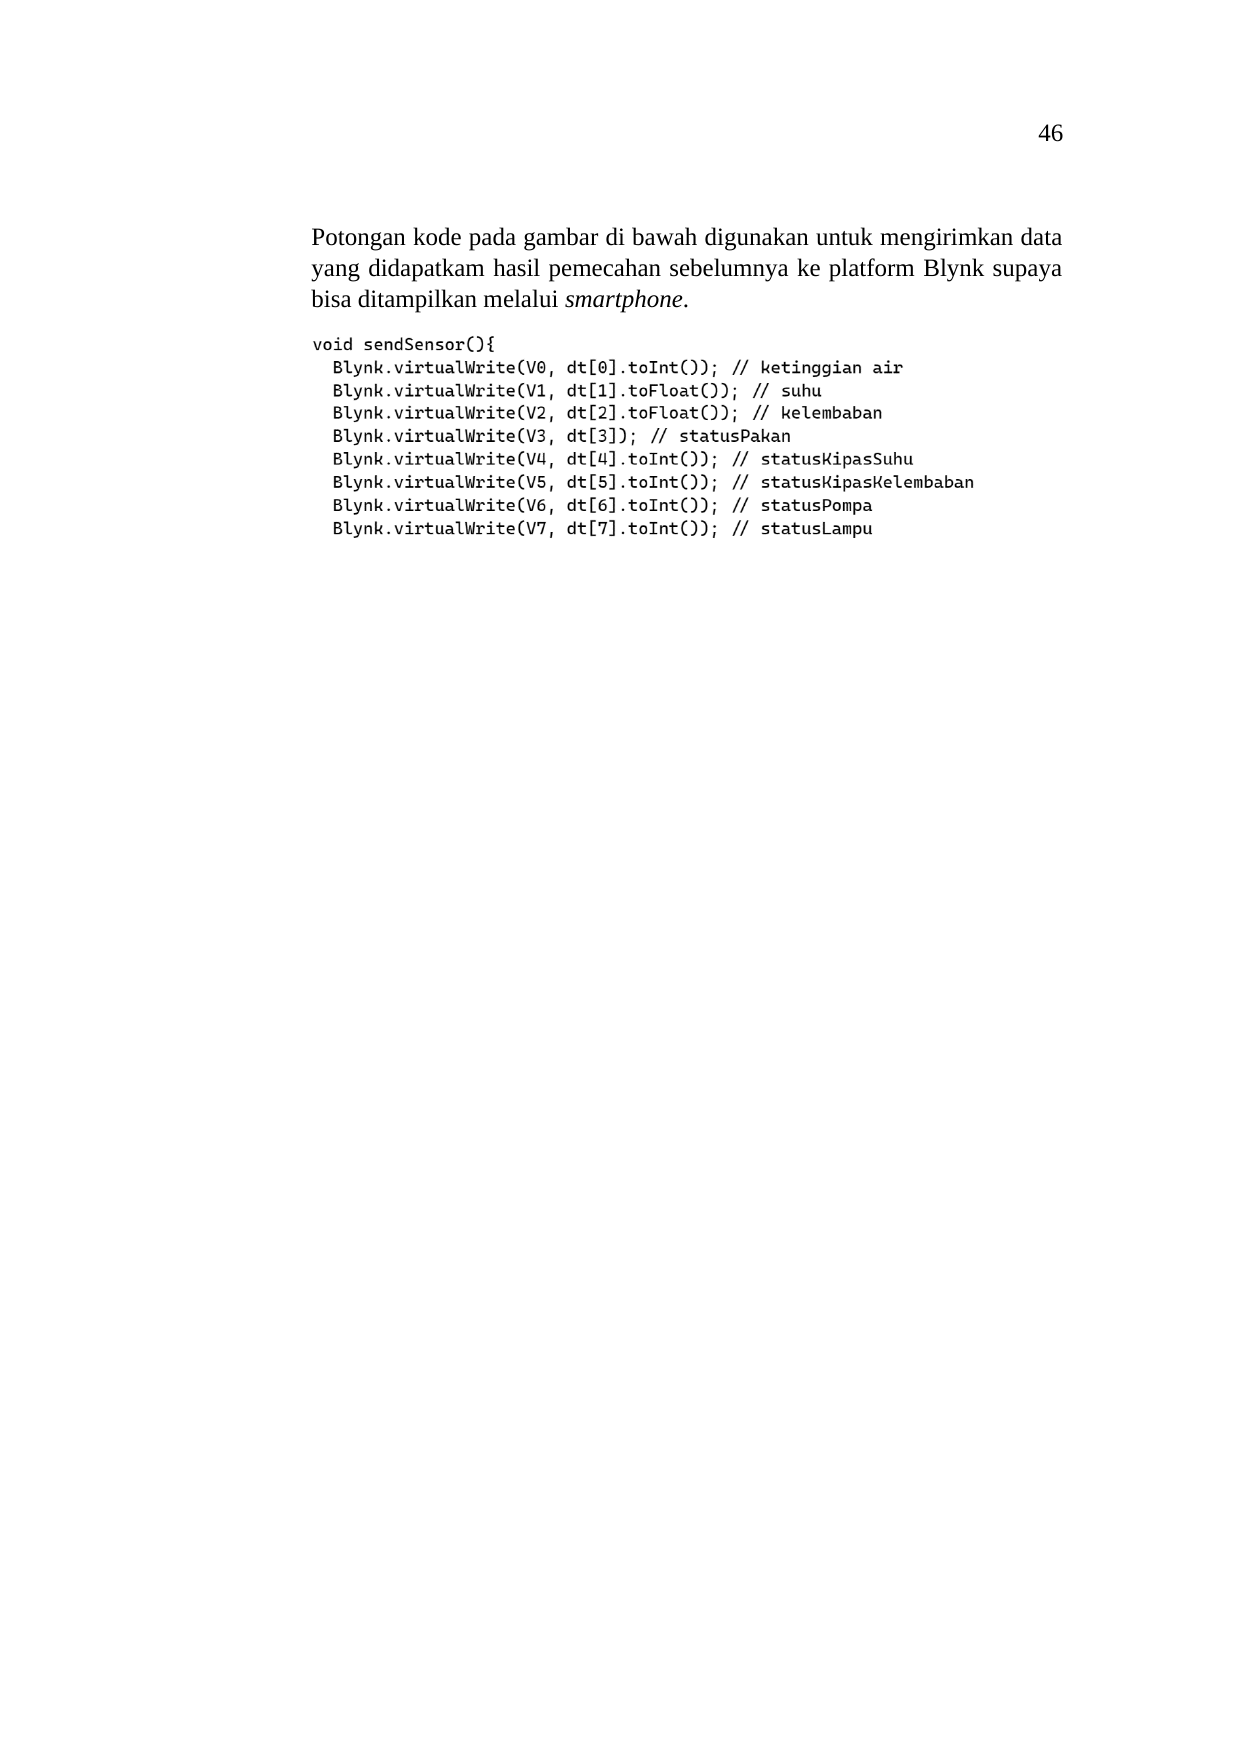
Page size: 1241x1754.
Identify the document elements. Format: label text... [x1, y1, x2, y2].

picture [311, 331, 1138, 546]
text Potongan kode pada gambar di bawah digunakan untuk mengirimkan data yang didapatkam hasil pemecahan sebelumnya ke platform Blynk supaya bisa ditampilkan melalui smartphone. [311, 222, 1063, 313]
